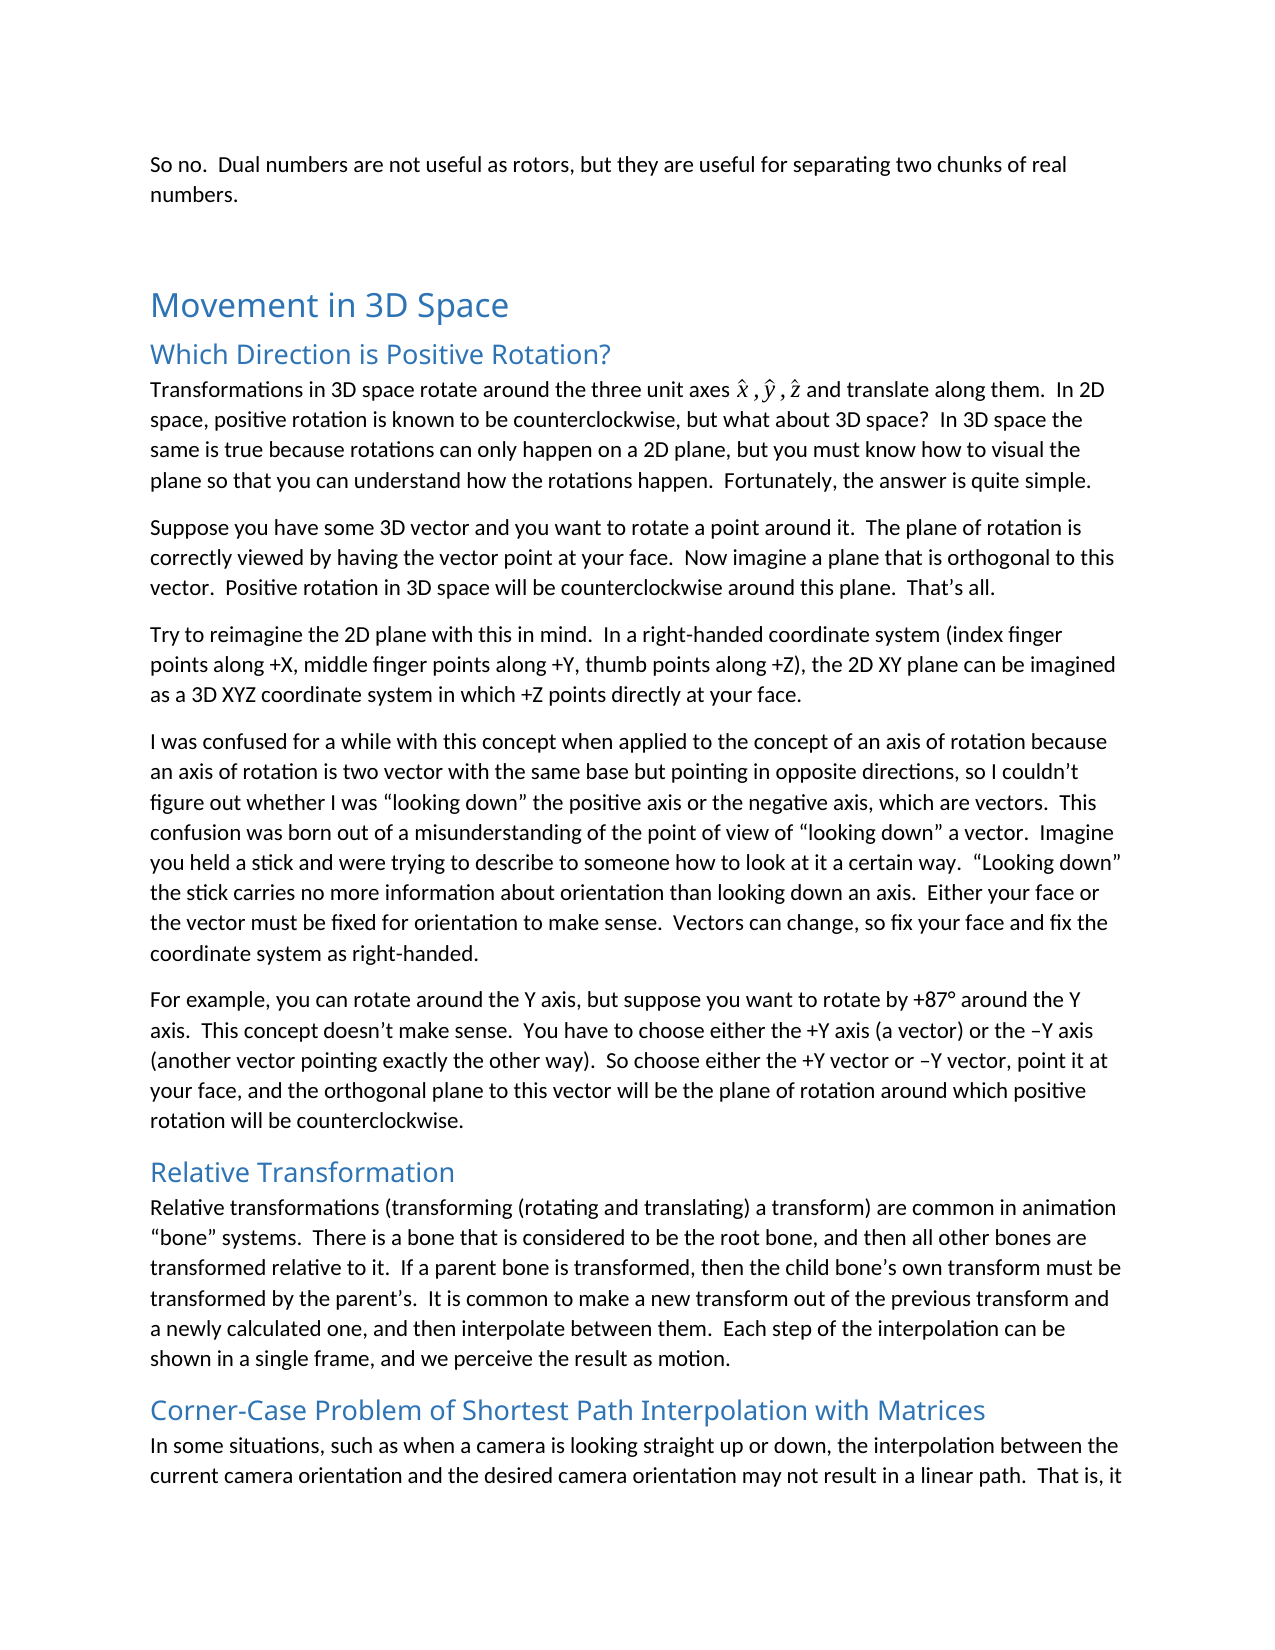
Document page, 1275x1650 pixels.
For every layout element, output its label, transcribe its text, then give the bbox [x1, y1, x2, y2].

subtitle Relative Transformation [150, 1153, 1125, 1190]
text Relative transformations (transforming (rotating and translating) a transform) are common in animation “bone” systems. There is a bone that is considered to be the root bone, and then all other bones are transformed relative to it. If a parent bone is transformed, then the child bone’s own transform must be transformed by the parent’s. It is common to make a new transform out of the previous transform and a newly calculated one, and then interpolate between them. Each step of the interpolation can be shown in a single frame, and we perceive the result as motion. [150, 1193, 1125, 1372]
subtitle Movement in 3D Space [150, 282, 1125, 328]
text I was confused for a while with this concept when applied to the concept of an axis of rotation because an axis of rotation is two vector with the same base but pointing in opposite directions, so I couldn’t figure out whether I was “looking down” the positive axis or the negative axis, which are vectors. This confusion was born out of a misunderstanding of the point of view of “looking down” a vector. Imagine you held a stick and were trying to describe to someone how to look at it a certain way. “Looking down” the stick carries no more information about orientation than looking down an axis. Either your face or the vector must be fixed for orientation to make sense. Vectors can change, so fix your face and fix the coordinate system as right-handed. [150, 727, 1125, 967]
subtitle Corner-Case Problem of Shortest Path Interpolation with Matrices [150, 1391, 1125, 1428]
text Suppose you have some 3D vector and you want to rotate a point around it. The plane of rotation is correctly viewed by having the vector point at your face. Now imagine a plane that is orthogonal to this vector. Positive rotation in 3D space will be counterclockwise around this plane. That’s all. [150, 513, 1125, 601]
text Transformations in 3D space rotate around the three unit axes and translate along them. In 2D space, positive rotation is known to be counterclockwise, but what about 3D space? In 3D space the same is true because rotations can only happen on a 2D plane, but you must know how to visual the plane so that you can understand how the rotations happen. Fortunately, the answer is quite simple. [150, 375, 1125, 494]
subtitle Which Direction is Positive Rotation? [150, 335, 1125, 372]
text So no. Dual numbers are not useful as rotors, but they are useful for separating two chunks of real numbers. [150, 150, 1125, 208]
text Try to reimagine the 2D plane with this in mind. In a right-handed coordinate system (index finger points along +X, middle finger points along +Y, thumb points along +Z), the 2D XY plane can be imagined as a 3D XYZ coordinate system in which +Z points directly at your face. [150, 620, 1125, 708]
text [150, 1431, 1125, 1489]
text For example, you can rotate around the Y axis, but suppose you want to rotate by +87° around the Y axis. This concept doesn’t make sense. You have to choose either the +Y axis (a vector) or the –Y axis (another vector pointing exactly the other way). So choose either the +Y vector or –Y vector, point it at your face, and the orthogonal plane to this vector will be the plane of rotation around which positive rotation will be counterclockwise. [150, 986, 1125, 1134]
